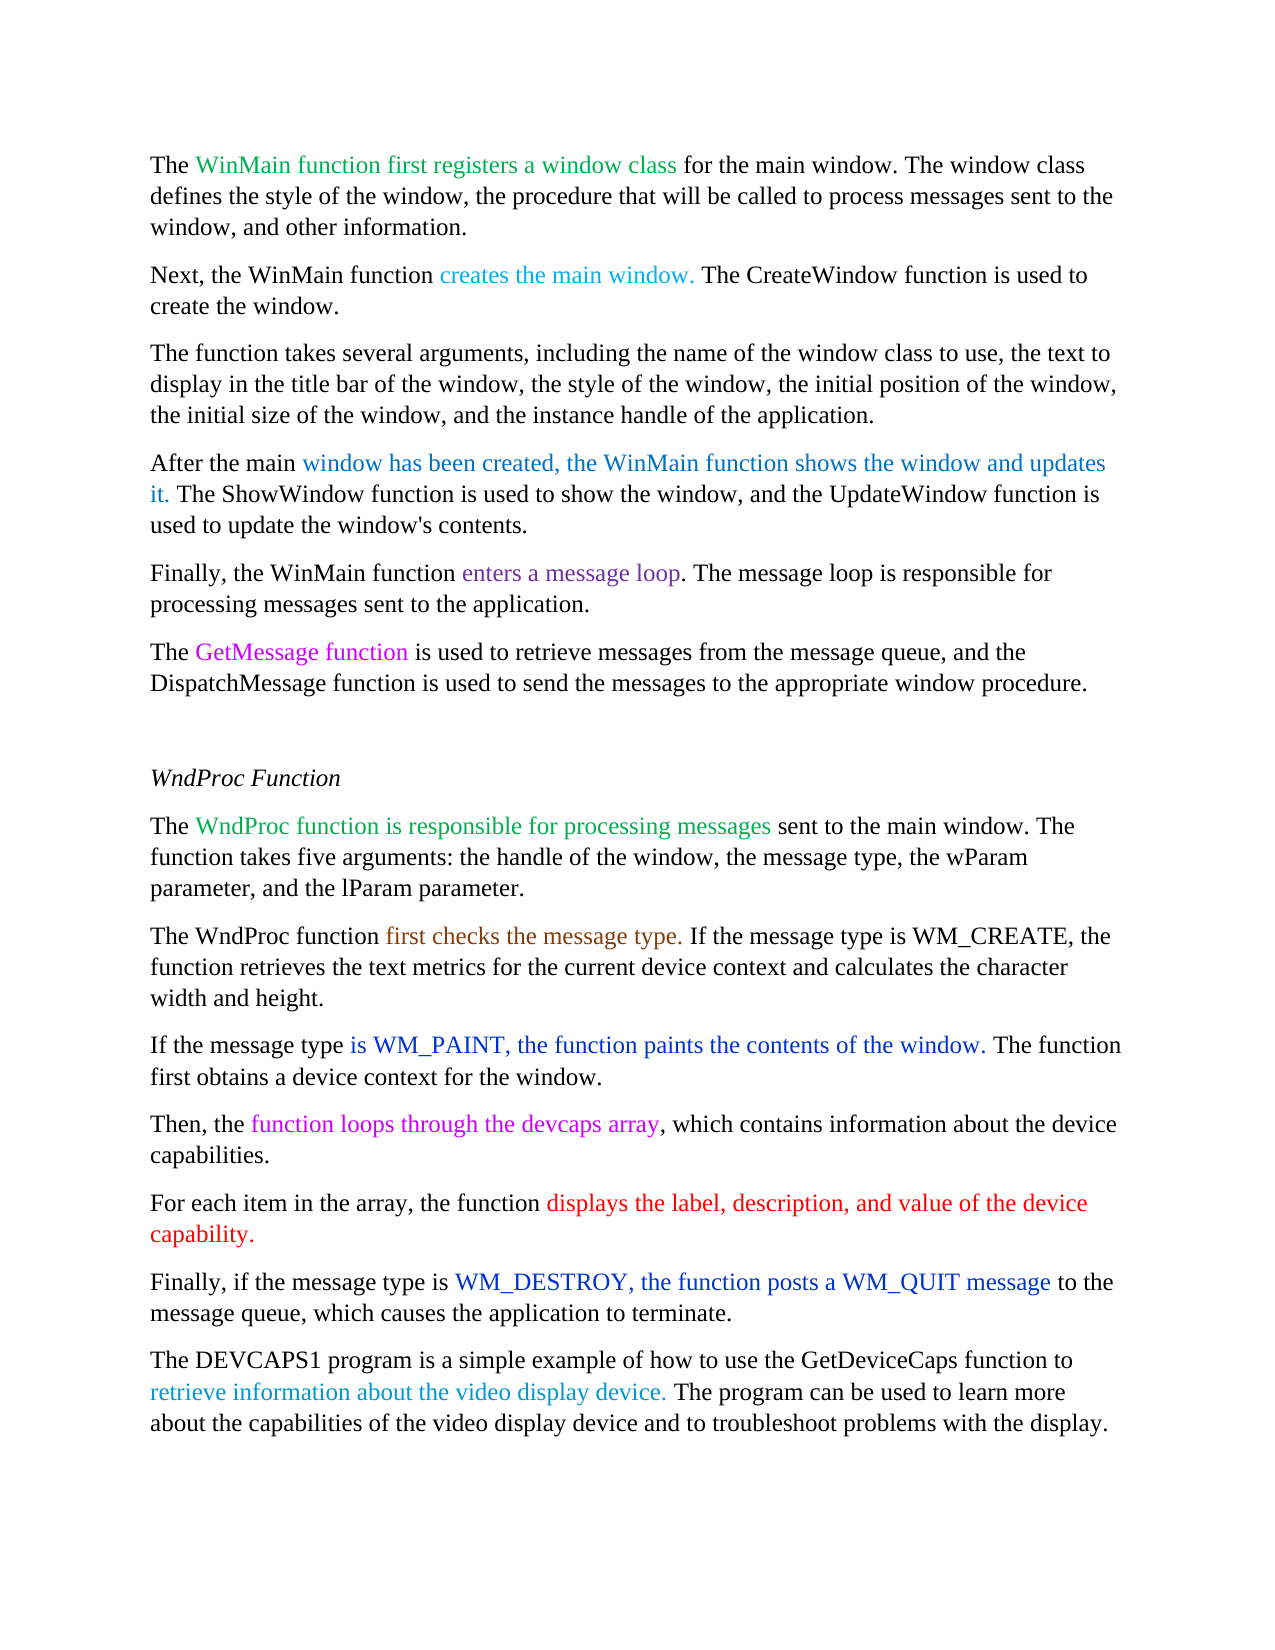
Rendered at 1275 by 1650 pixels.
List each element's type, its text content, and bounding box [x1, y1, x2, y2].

text Then, the function loops through the devcaps array, which contains information about the device capabilities. [150, 1109, 1125, 1169]
text The WinMain function first registers a window class for the main window. The window class defines the style of the window, the procedure that will be called to process messages sent to the window, and other information. [150, 150, 1125, 241]
text Finally, the WinMain function enters a message loop. The message loop is responsible for processing messages sent to the application. [150, 558, 1125, 618]
text The WndProc function first checks the message type. If the message type is WM_CREATE, the function retrieves the text metrics for the current device context and calculates the character width and height. [150, 921, 1125, 1012]
text The GetMessage function is used to retrieve messages from the message queue, and the DispatchMessage function is used to send the messages to the appropriate window procedure. [150, 637, 1125, 697]
text Finally, if the message type is WM_DESTROY, the function posts a WM_QUIT message to the message queue, which causes the application to terminate. [150, 1267, 1125, 1327]
text WndProc Function [150, 763, 1125, 792]
text If the message type is WM_PAINT, the function paints the contents of the window. The function first obtains a device context for the window. [150, 1031, 1125, 1090]
text The WndProc function is responsible for processing messages sent to the main window. The function takes five arguments: the handle of the window, the message type, the wParam parameter, and the lParam parameter. [150, 811, 1125, 902]
text Next, the WinMain function creates the main window. The CreateWindow function is used to create the window. [150, 260, 1125, 319]
text The DEVCAPS1 program is a simple example of how to use the GetDeviceCaps function to retrieve information about the video display device. The program can be used to learn more about the capabilities of the video display device and to troubleshoot problems with the display. [150, 1346, 1125, 1436]
text The function takes several arguments, including the name of the window class to use, the text to display in the title bar of the window, the style of the window, the initial position of the window, the initial size of the window, and the instance handle of the application. [150, 338, 1125, 429]
text For each item in the array, the function displays the label, description, and value of the device capability. [150, 1188, 1125, 1248]
text After the main window has been created, the WinMain function shows the window and updates it. The ShowWindow function is used to show the window, and the UpdateWindow function is used to update the window's contents. [150, 448, 1125, 539]
